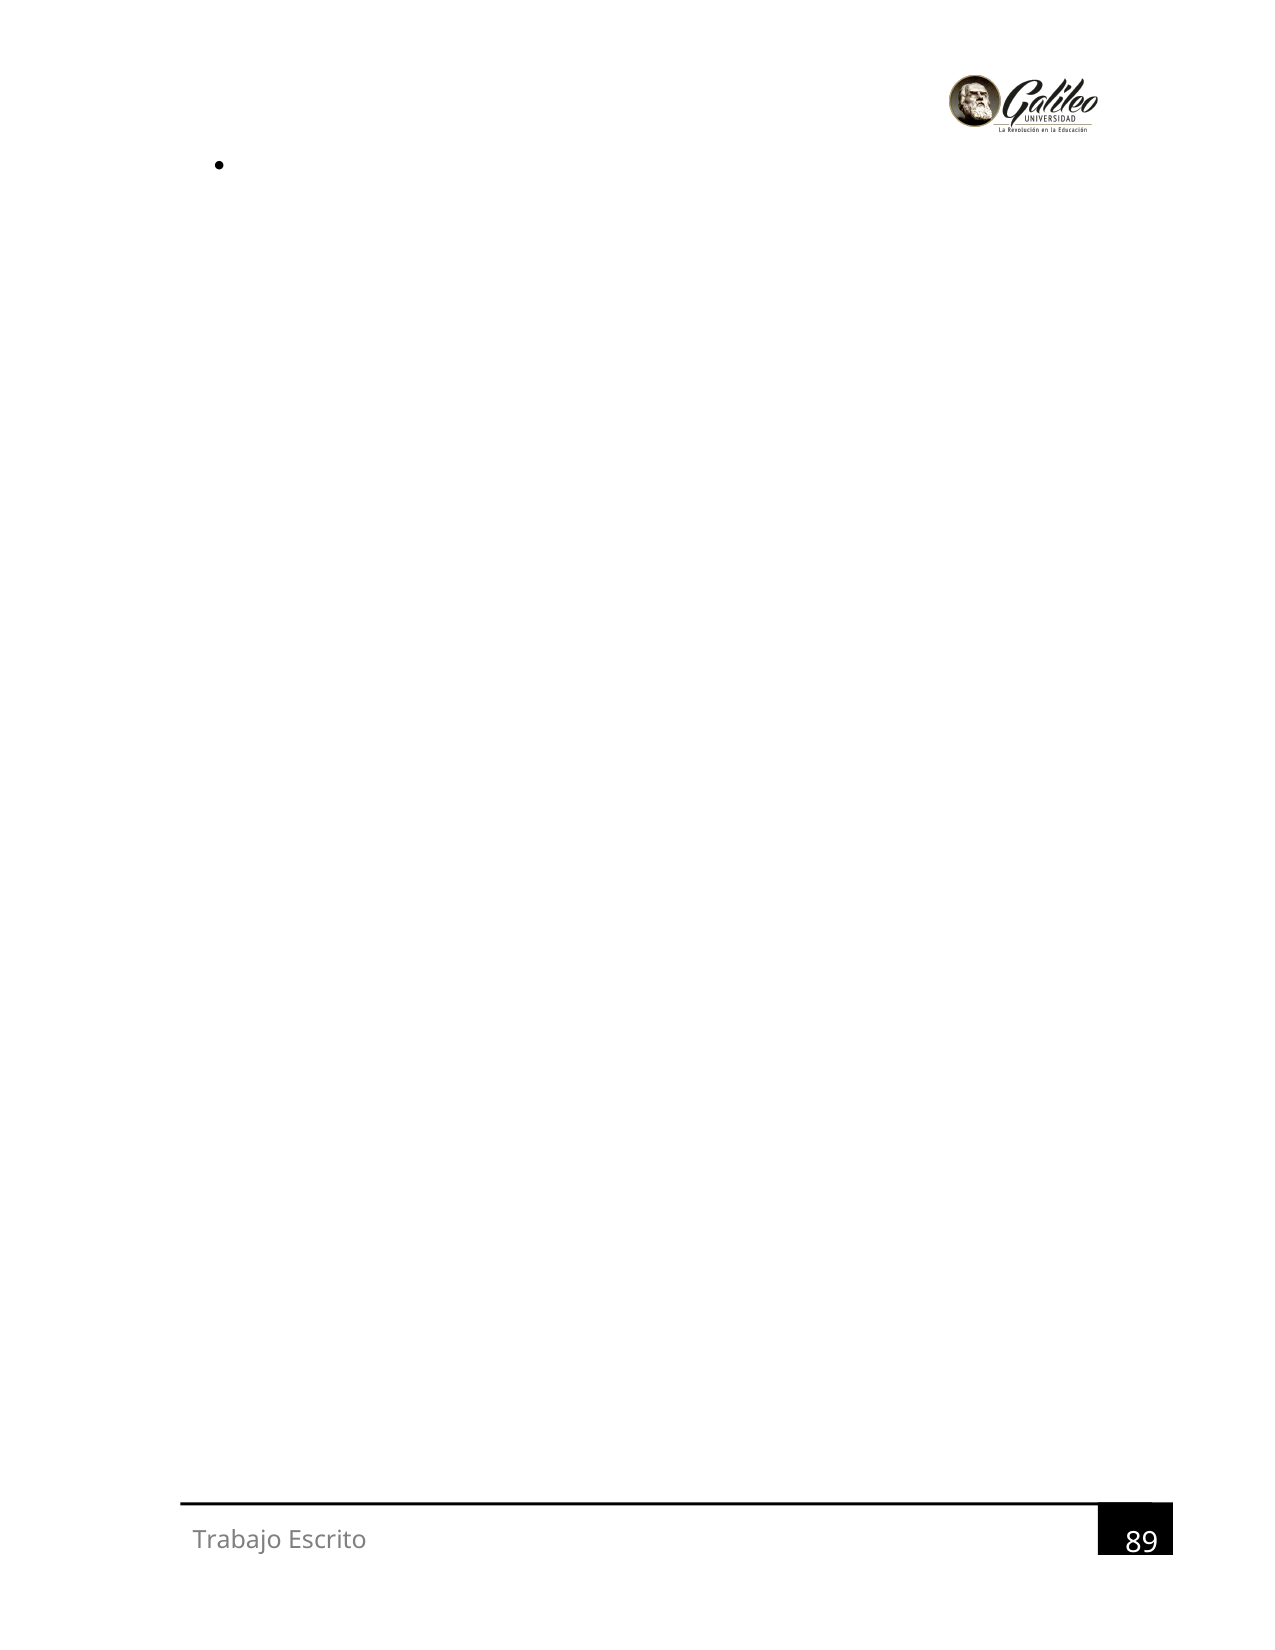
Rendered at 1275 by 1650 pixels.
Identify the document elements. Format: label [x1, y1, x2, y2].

picture [949, 75, 1098, 132]
